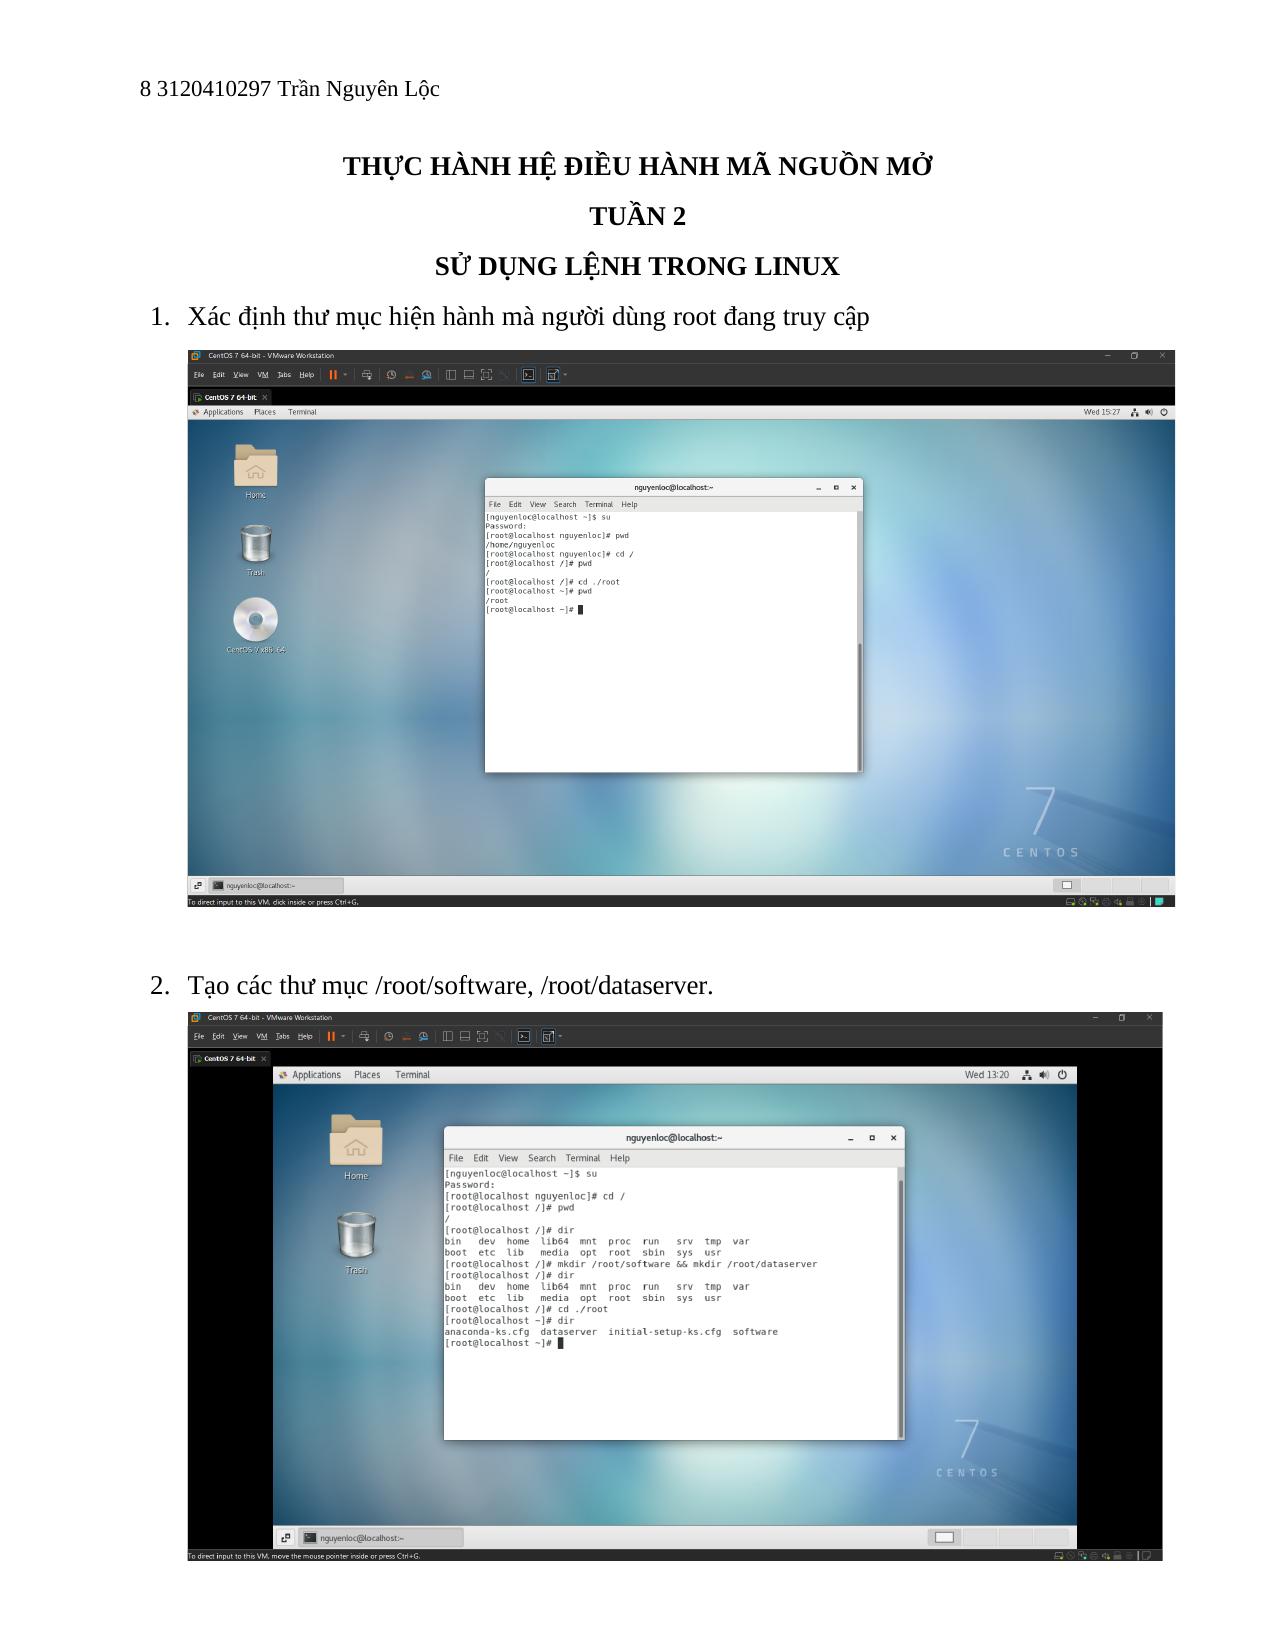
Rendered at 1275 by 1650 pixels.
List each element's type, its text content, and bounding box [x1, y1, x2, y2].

picture [187, 1012, 1163, 1561]
title THỰC HÀNH HỆ ĐIỀU HÀNH MÃ NGUỒN MỞ TUẦN 2 [343, 150, 932, 231]
list Tạo các thư mục /root/software, /root/dataserver. [150, 969, 1127, 1000]
list Xác định thư mục hiện hành mà người dùng root đang truy cập [150, 300, 1127, 331]
title SỬ DỤNG LỆNH TRONG LINUX [342, 250, 932, 281]
picture [187, 350, 1175, 907]
